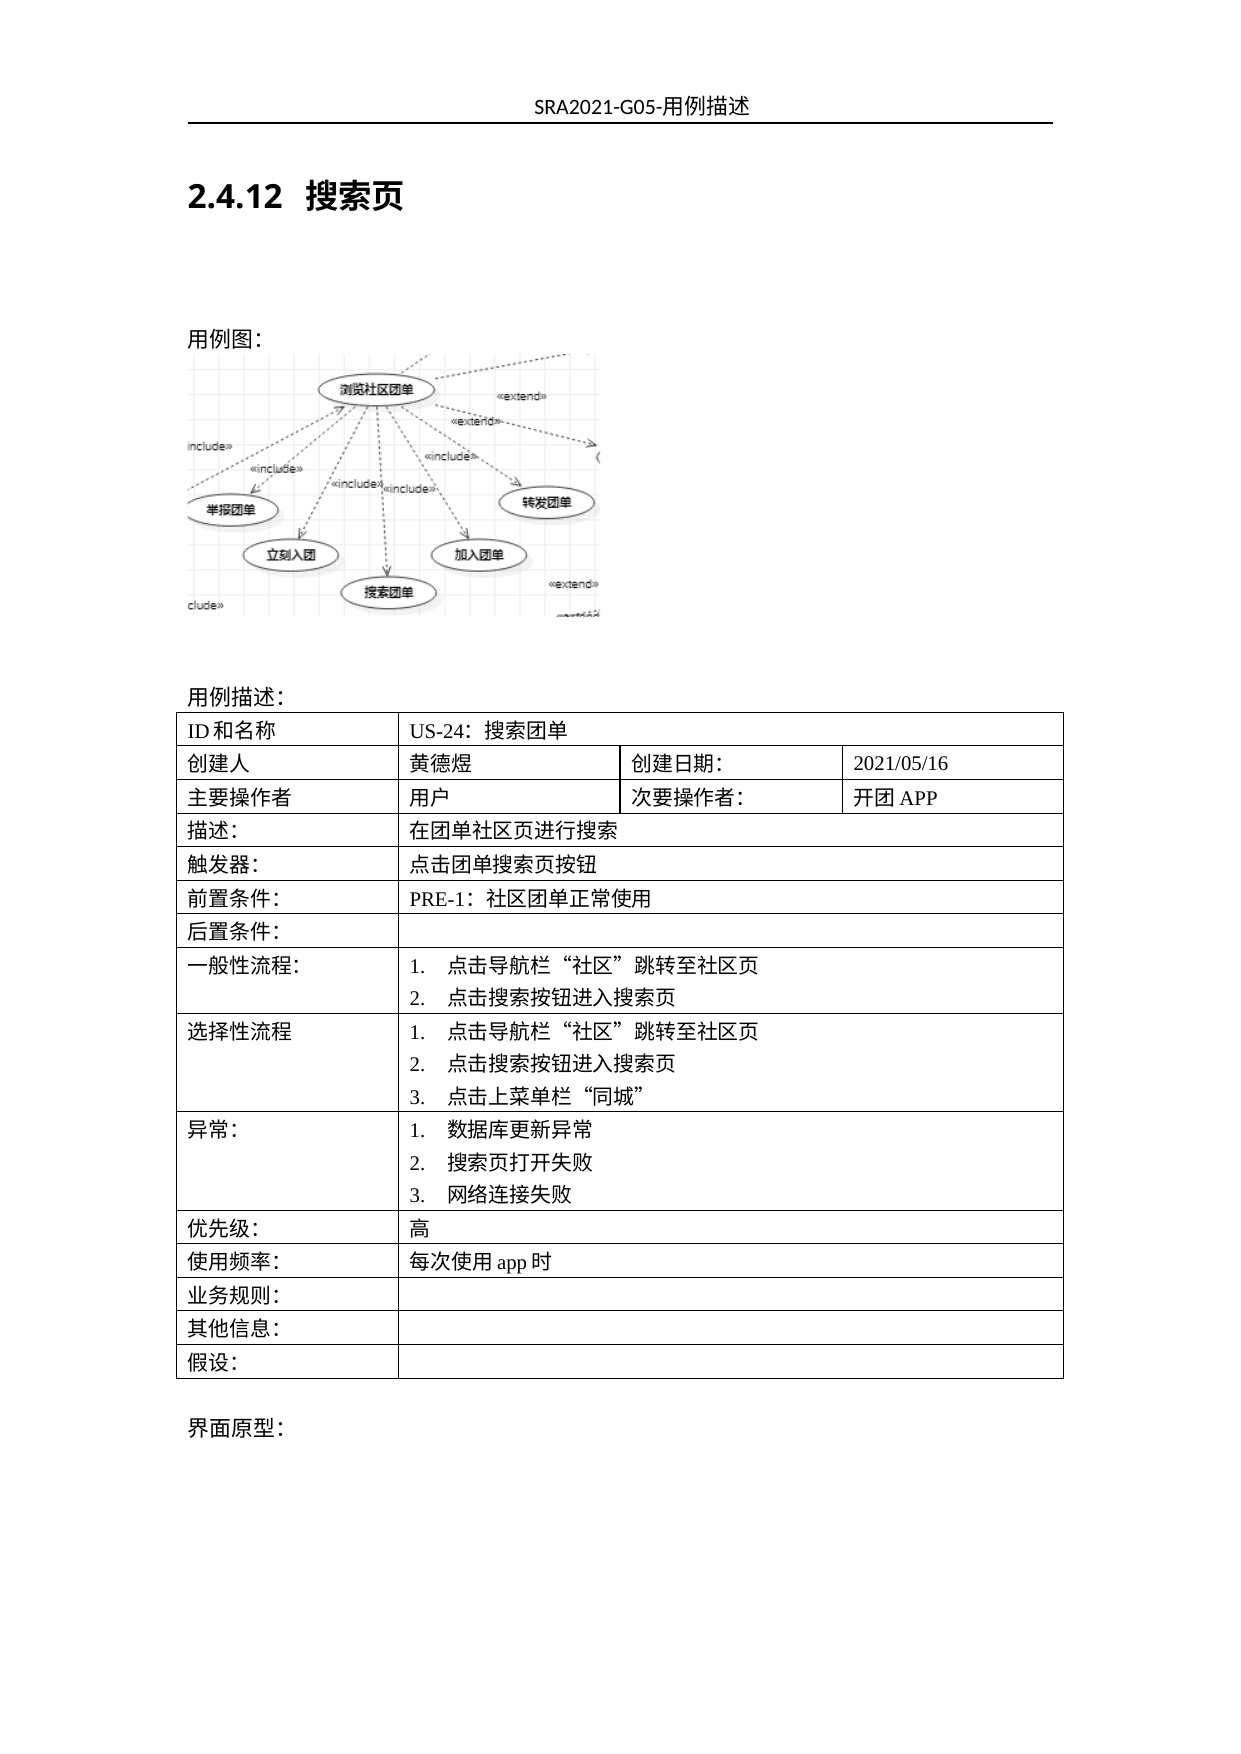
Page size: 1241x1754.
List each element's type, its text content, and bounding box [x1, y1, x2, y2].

table_cell 用户 [399, 780, 619, 812]
text 用例描述： [187, 679, 1053, 712]
table_header ID和名称 [177, 713, 398, 745]
table_cell 点击导航栏“社区”跳转至社区页 点击搜索按钮进入搜索页 [399, 948, 1063, 1013]
table_cell 在团单社区页进行搜索 [399, 814, 1063, 846]
table_cell 数据库更新异常 搜索页打开失败 网络连接失败 [399, 1112, 1063, 1210]
table_cell 使用频率： [177, 1244, 398, 1277]
table_cell 其他信息： [177, 1311, 398, 1344]
table_cell 后置条件： [177, 914, 398, 947]
subtitle 搜索页 [187, 162, 1053, 227]
text 用例图： [187, 322, 1053, 354]
table_header US-24：搜索团单 [399, 713, 1063, 745]
table_cell 业务规则： [177, 1278, 398, 1310]
picture [187, 354, 600, 617]
table_cell 点击导航栏“社区”跳转至社区页 点击搜索按钮进入搜索页 点击上菜单栏“同城” [399, 1014, 1063, 1111]
text 界面原型： [187, 1411, 1053, 1443]
table_cell 一般性流程： [177, 948, 398, 1013]
table_cell [399, 914, 1063, 947]
table_cell 次要操作者： [621, 780, 842, 812]
table_cell 创建日期： [621, 746, 842, 779]
table_cell 2021/05/16 [843, 746, 1063, 779]
table_cell 主要操作者 [177, 780, 398, 812]
table_cell 触发器： [177, 847, 398, 879]
table_cell 黄德煜 [399, 746, 619, 779]
table_cell 高 [399, 1211, 1063, 1243]
table_cell 描述： [177, 814, 398, 846]
table_cell 选择性流程 [177, 1014, 398, 1111]
table_cell PRE-1：社区团单正常使用 [399, 881, 1063, 913]
table_cell [399, 1311, 1063, 1344]
table_cell 优先级： [177, 1211, 398, 1243]
table_cell [399, 1345, 1063, 1377]
table_cell 异常： [177, 1112, 398, 1210]
table_cell 创建人 [177, 746, 398, 779]
table_cell 点击团单搜索页按钮 [399, 847, 1063, 879]
table_cell 开团APP [843, 780, 1063, 812]
table_cell 每次使用app时 [399, 1244, 1063, 1277]
table_cell [399, 1278, 1063, 1310]
table_cell 假设： [177, 1345, 398, 1377]
table_cell 前置条件： [177, 881, 398, 913]
